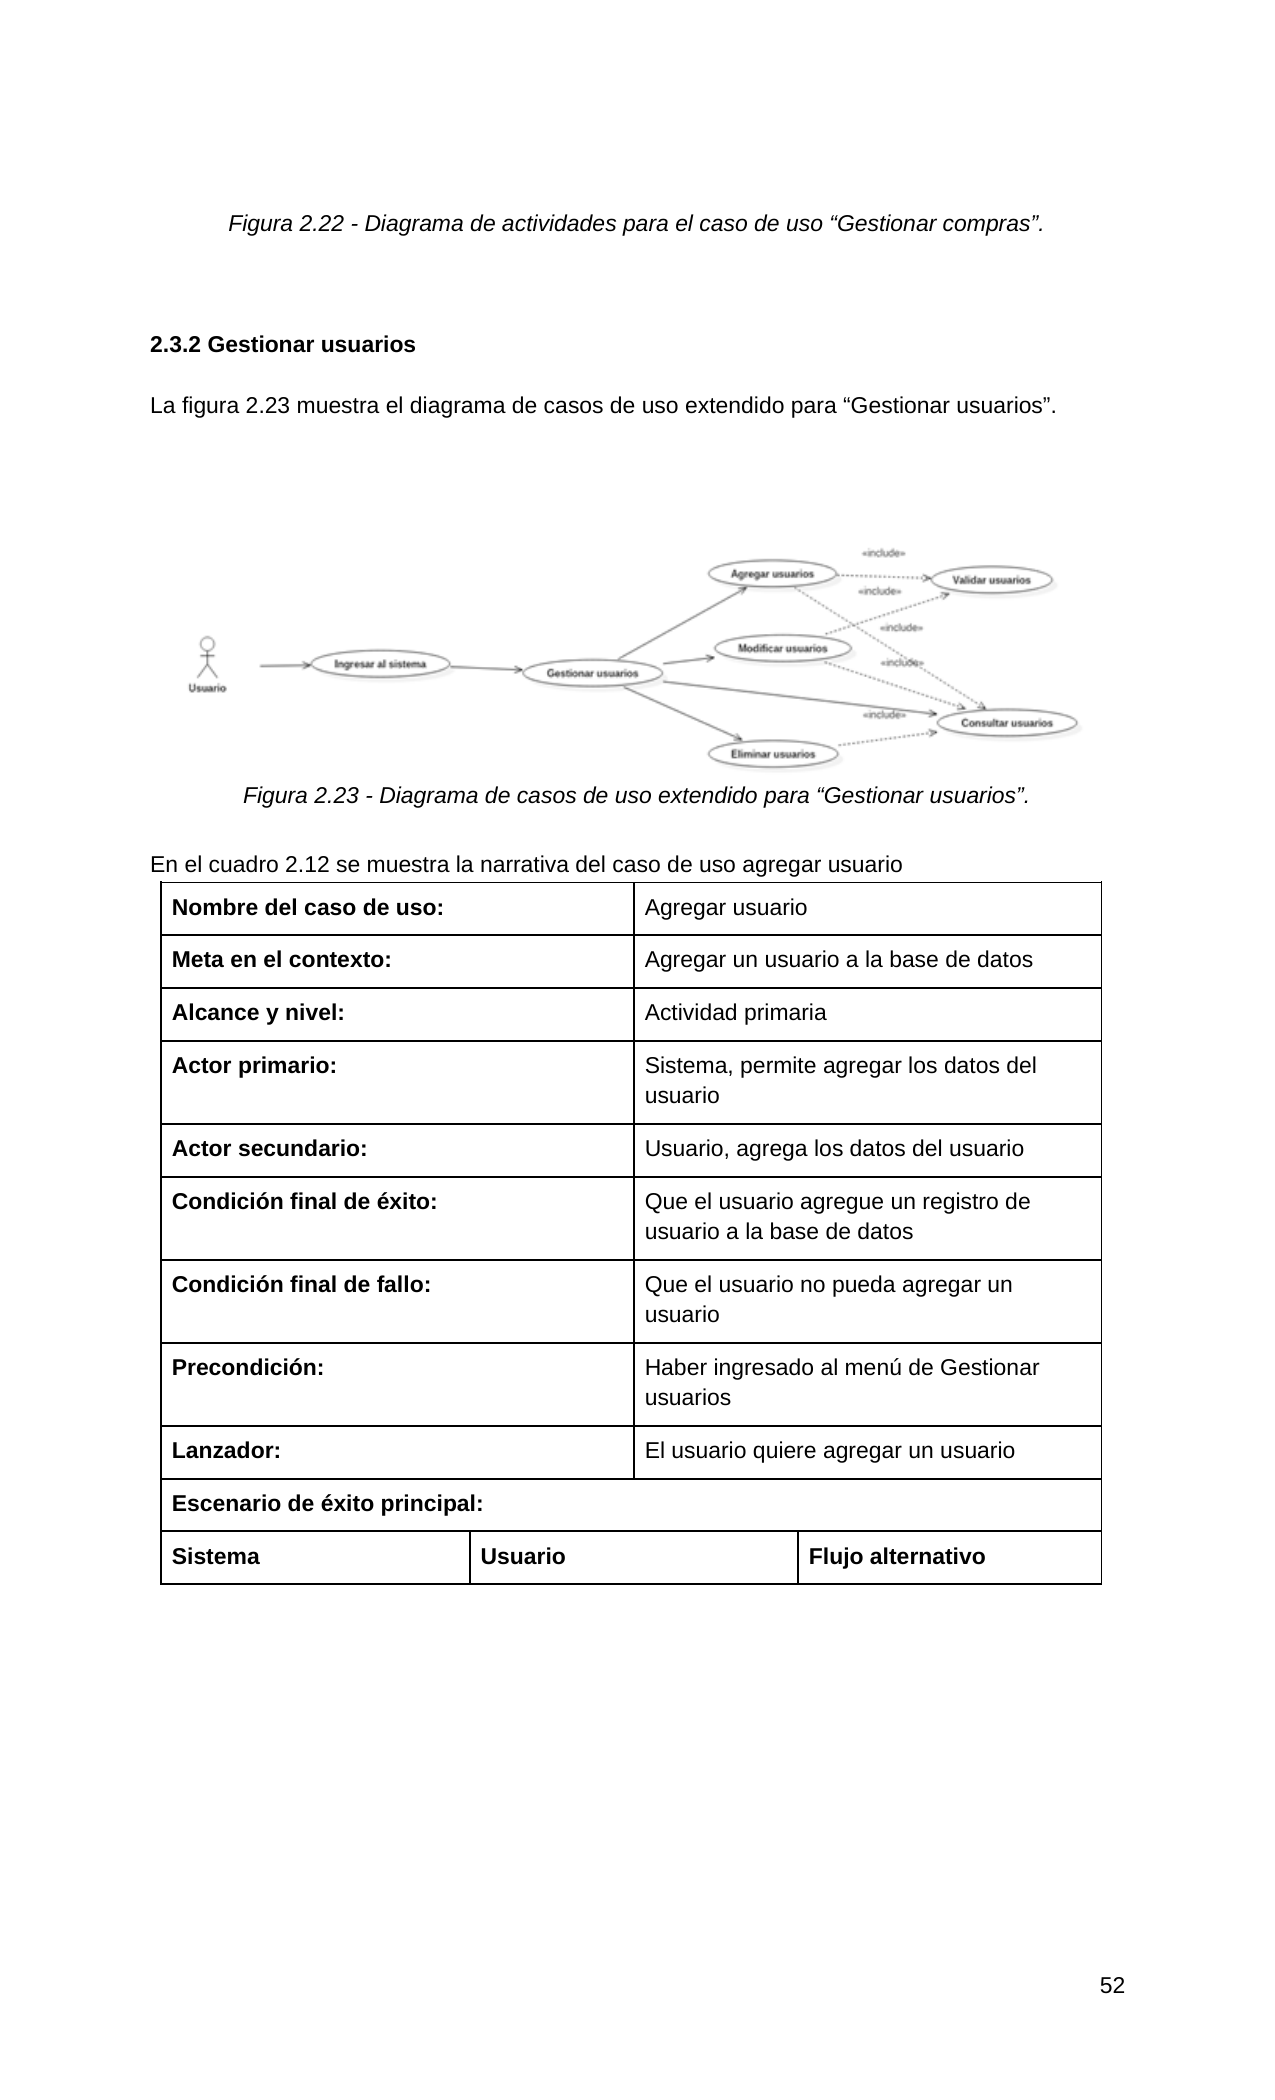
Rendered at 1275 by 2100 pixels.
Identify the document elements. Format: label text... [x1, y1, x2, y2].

table_cell Agregar un usuario a la base de datos [635, 936, 1101, 987]
table_header Agregar usuario [635, 883, 1101, 934]
table_cell Lanzador: [162, 1427, 633, 1478]
table_cell Que el usuario no pueda agregar un usuario [635, 1261, 1101, 1342]
table_cell Usuario [471, 1532, 797, 1583]
table_cell El usuario quiere agregar un usuario [635, 1427, 1101, 1478]
picture [177, 542, 1098, 779]
table_cell Actividad primaria [635, 989, 1101, 1040]
table_cell Haber ingresado al menú de Gestionar usuarios [635, 1344, 1101, 1425]
table_cell Flujo alternativo [799, 1532, 1101, 1583]
table_cell Usuario, agrega los datos del usuario [635, 1125, 1101, 1176]
table_cell Meta en el contexto: [162, 936, 633, 987]
table_cell Condición final de fallo: [162, 1261, 633, 1342]
table_cell Precondición: [162, 1344, 633, 1425]
table_cell Actor primario: [162, 1042, 633, 1123]
table_cell Sistema [162, 1532, 469, 1583]
table_cell Condición final de éxito: [162, 1178, 633, 1259]
table_cell Escenario de éxito principal: [162, 1480, 1101, 1530]
text Figura 2.22 - Diagrama de actividades para el caso de uso “Gestionar compras”. [150, 210, 1125, 237]
table_header Nombre del caso de uso: [162, 883, 633, 934]
table_cell Actor secundario: [162, 1125, 633, 1176]
text 2.3.2 Gestionar usuarios [150, 331, 1125, 358]
text La figura 2.23 muestra el diagrama de casos de uso extendido para “Gestionar usuarios”. [150, 392, 1125, 418]
text En el cuadro 2.12 se muestra la narrativa del caso de uso agregar usuario [150, 851, 1125, 878]
text Figura 2.23 - Diagrama de casos de uso extendido para “Gestionar usuarios”. [150, 782, 1125, 809]
table_cell Sistema, permite agregar los datos del usuario [635, 1042, 1101, 1123]
table_cell Que el usuario agregue un registro de usuario a la base de datos [635, 1178, 1101, 1259]
table_cell Alcance y nivel: [162, 989, 633, 1040]
